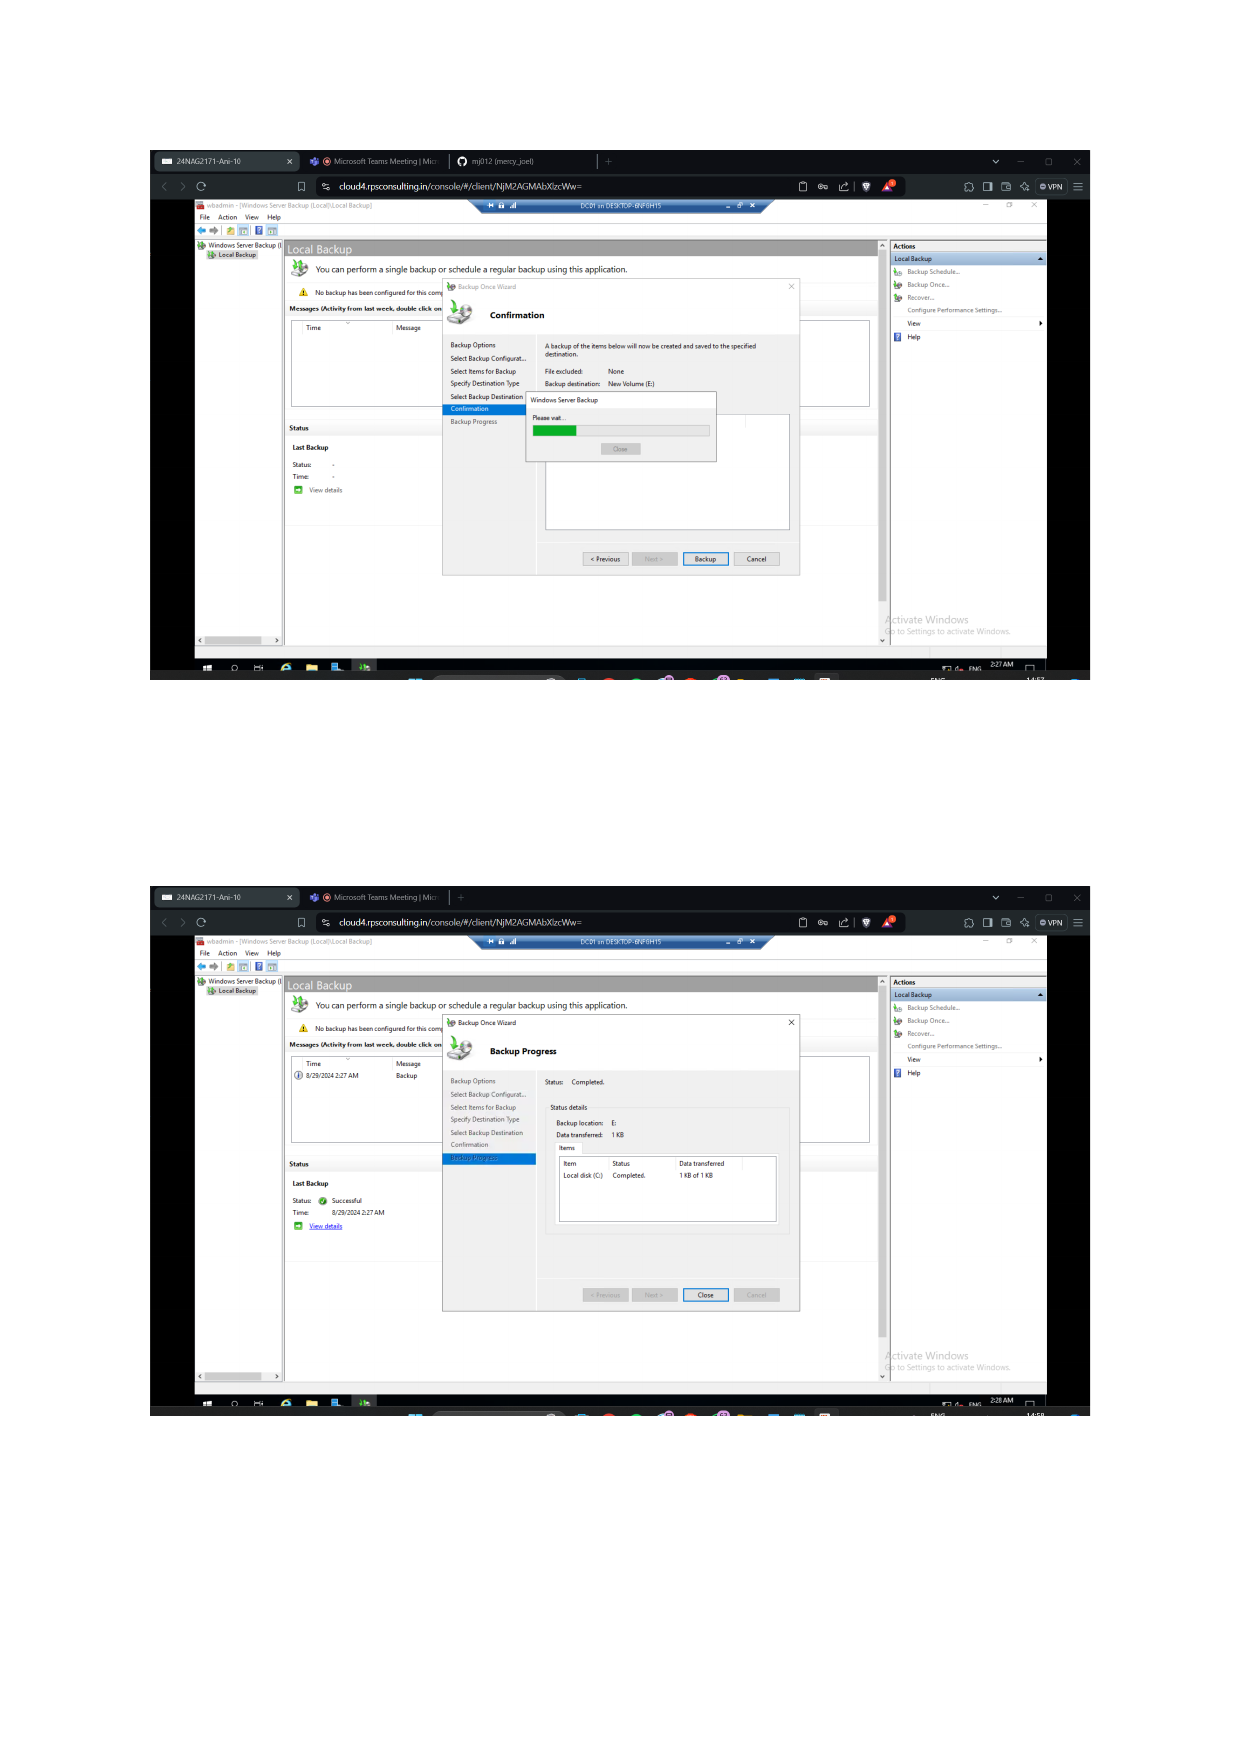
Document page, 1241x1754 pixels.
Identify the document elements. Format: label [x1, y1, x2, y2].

picture [150, 886, 1091, 1416]
picture [150, 150, 1091, 680]
